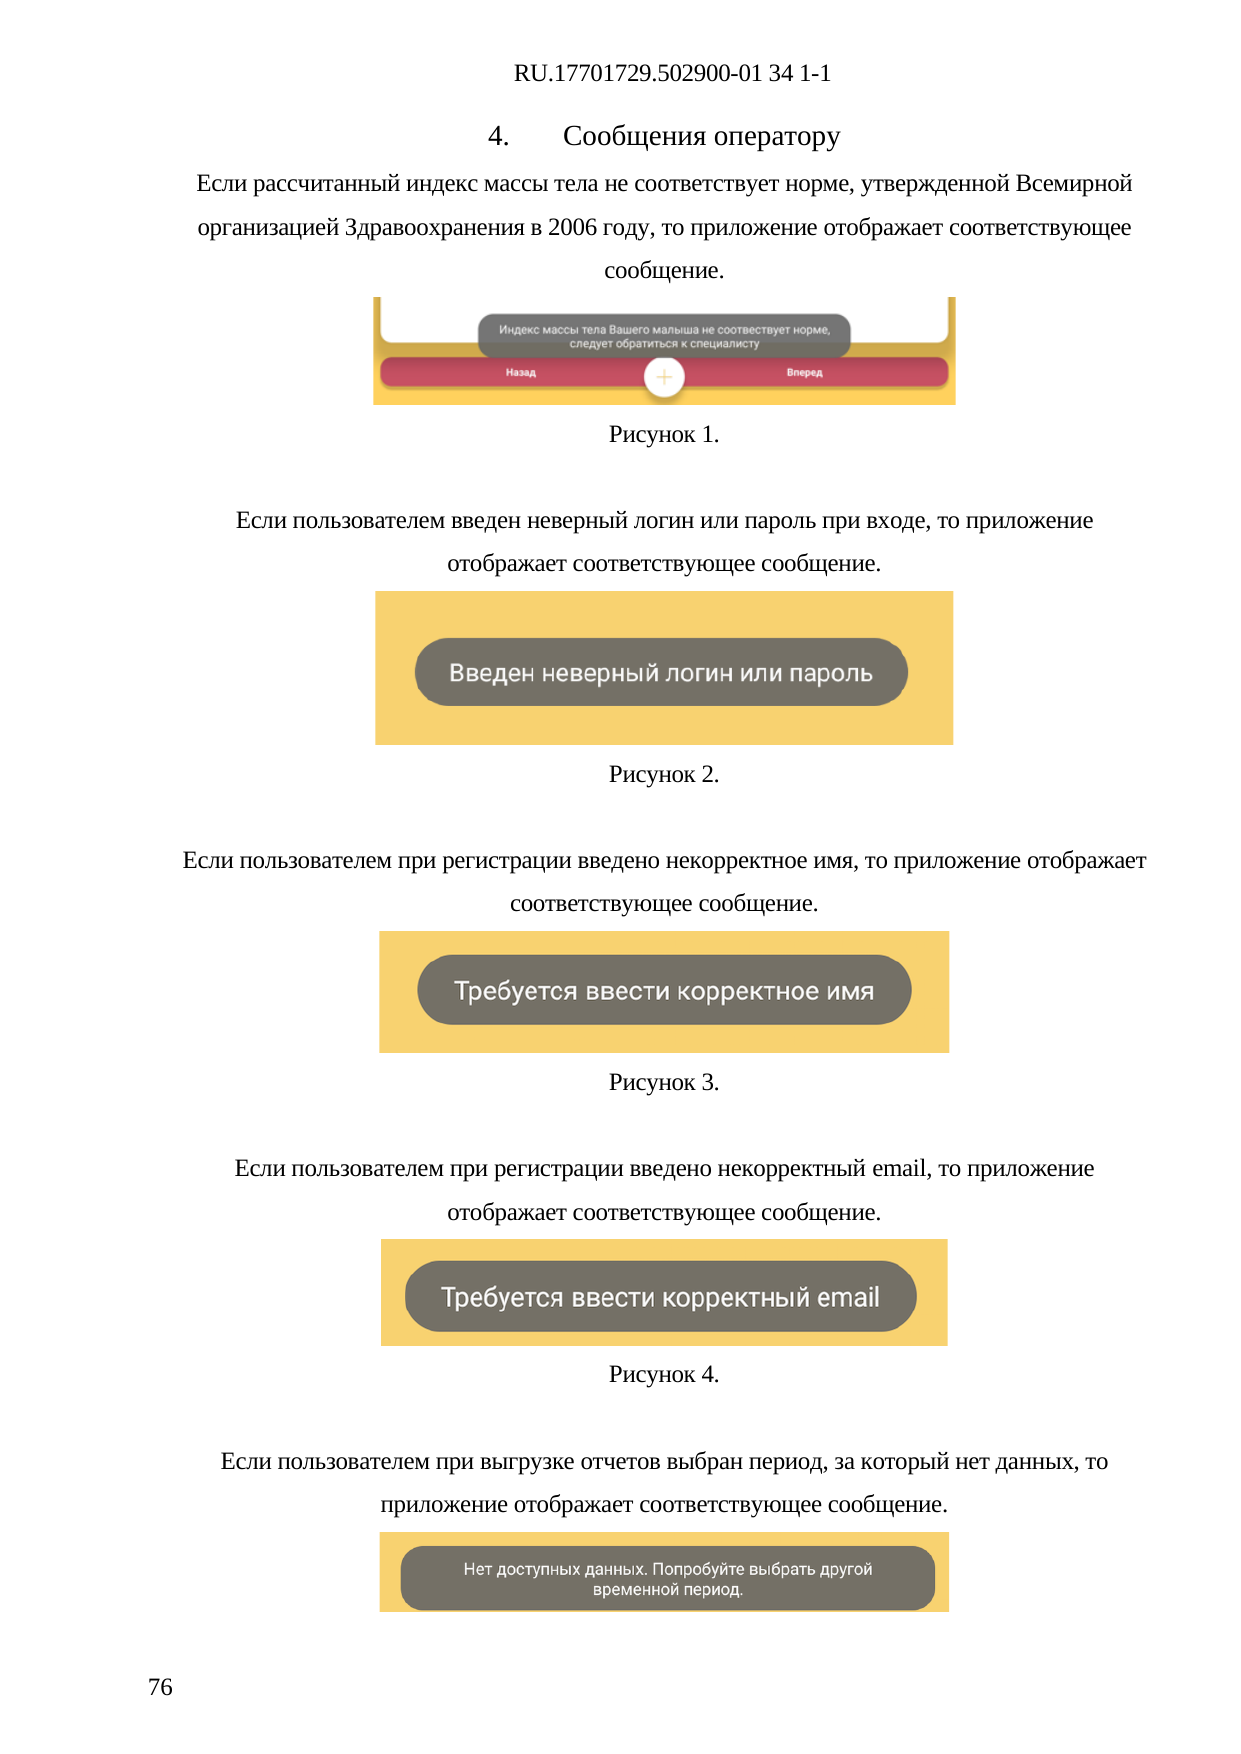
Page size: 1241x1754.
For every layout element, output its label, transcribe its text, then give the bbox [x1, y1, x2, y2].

table_cell [166, 298, 1163, 419]
picture [381, 1239, 948, 1346]
picture [379, 931, 950, 1053]
table_cell Рисунок 4. Если пользователем при выгрузке отчетов выбран период, за который нет данных, то приложение отображает соответствующее сообщение. [166, 1360, 1163, 1532]
table_cell [166, 1240, 1163, 1359]
table_header Если рассчитанный индекс массы тела не соответствует норме, утвержденной Всемирной организацией Здравоохранения в 2006 году, то приложение отображает соответствующее сообщение. [166, 169, 1163, 298]
table_cell [166, 1532, 1163, 1626]
table_cell Рисунок 3. Если пользователем при регистрации введено некорректный email, то приложение отображает соответствующее сообщение. [166, 1067, 1163, 1240]
table_cell Рисунок 2. Если пользователем при регистрации введено некорректное имя, то приложение отображает соответствующее сообщение. [166, 759, 1163, 931]
subtitle Сообщения оператору [148, 118, 1181, 152]
table_cell Рисунок 1. Если пользователем введен неверный логин или пароль при входе, то приложение отображает соответствующее сообщение. [166, 419, 1163, 591]
picture [373, 297, 956, 405]
picture [375, 591, 954, 745]
table_cell [166, 931, 1163, 1067]
picture [379, 1532, 950, 1612]
table_cell [166, 591, 1163, 759]
